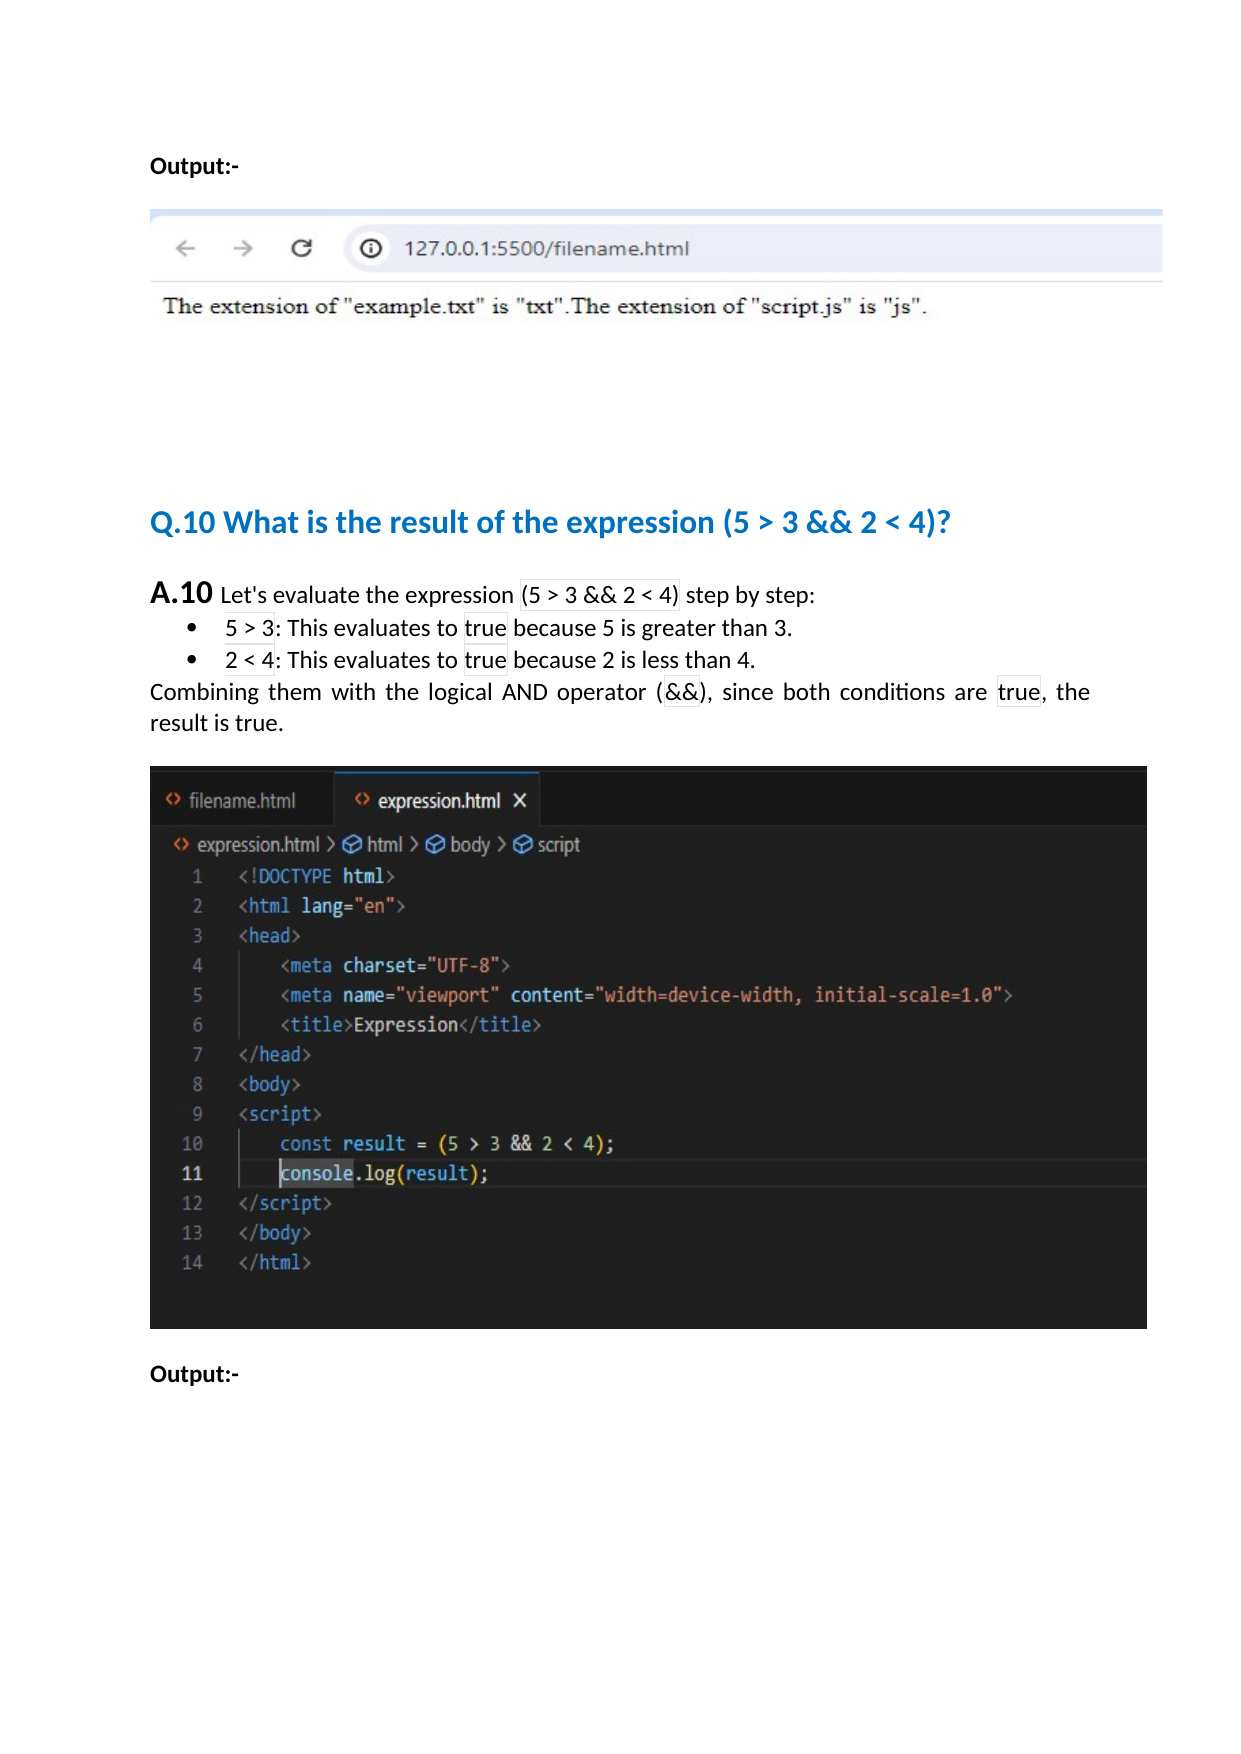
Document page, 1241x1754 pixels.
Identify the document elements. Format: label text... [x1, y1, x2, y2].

text A.10 Let's evaluate the expression (5 > 3 && 2 < 4) step by step: [150, 571, 1090, 612]
list 5 > 3: This evaluates to true because 5 is greater than 3. [508, 612, 1090, 643]
text Output:- [150, 1358, 1090, 1388]
list 2 < 4: This evaluates to true because 2 is less than 4. [508, 643, 1090, 675]
text Combining them with the logical AND operator (&&), since both conditions are true, the result is true. [150, 675, 1090, 737]
text Q.10 What is the result of the expression (5 > 3 && 2 < 4)? [150, 501, 1090, 542]
picture [150, 209, 1163, 473]
list 2 < 4: This evaluates to true because 2 is less than 4. [275, 643, 464, 675]
picture [150, 766, 1147, 1329]
text Output:- [150, 150, 1090, 181]
list 5 > 3: This evaluates to true because 5 is greater than 3. [275, 612, 464, 643]
